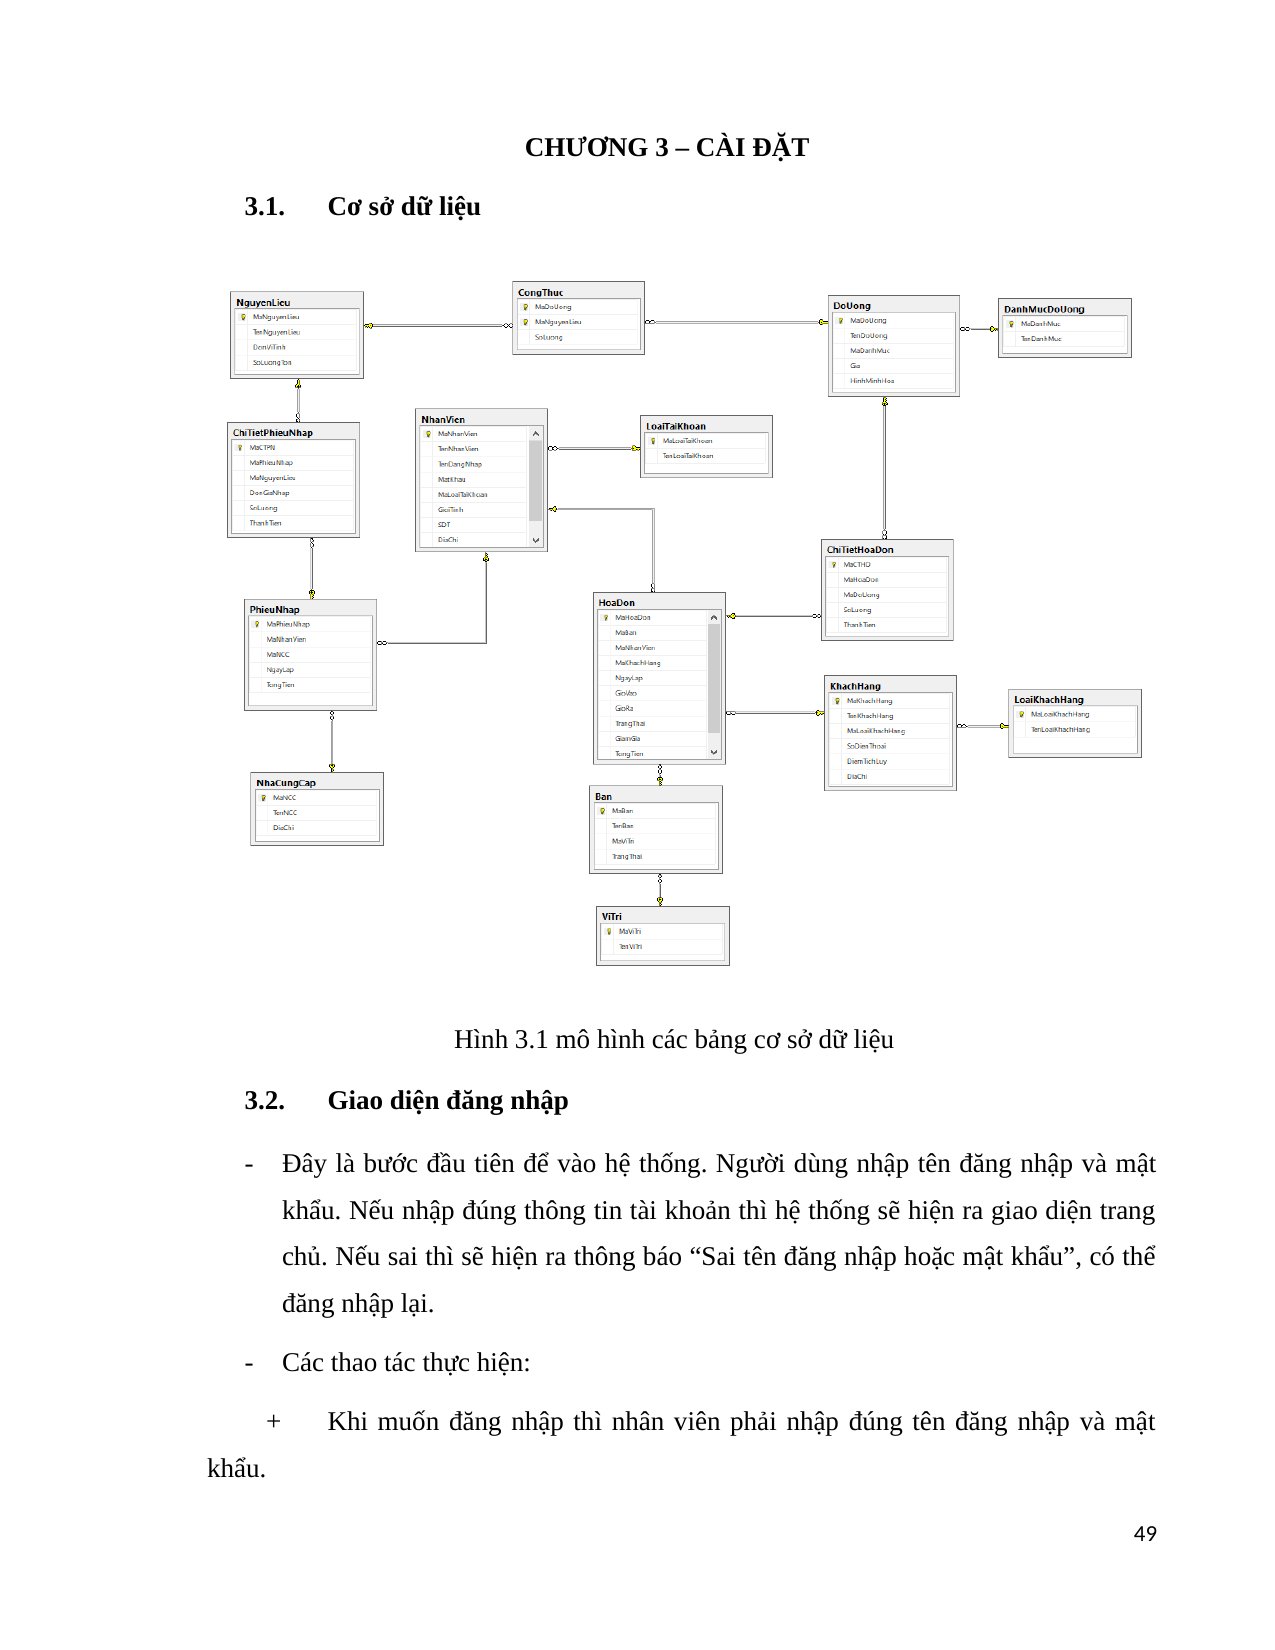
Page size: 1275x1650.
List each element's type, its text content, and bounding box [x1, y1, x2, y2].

table_header [191, 253, 1157, 1011]
text Các thao tác thực hiện: [244, 1346, 1157, 1377]
picture [202, 265, 1157, 982]
text Đây là bước đầu tiên để vào hệ thống. Người dùng nhập tên đăng nhập và mật khẩu. Nếu nhập đúng thông tin tài khoản thì hệ thống sẽ hiện ra giao diện trang chủ. Nếu sai thì sẽ hiện ra thông báo “Sai tên đăng nhập hoặc mật khẩu”, có thể đăng nhập lại. [244, 1147, 1157, 1318]
text Khi muốn đăng nhập thì nhân viên phải nhập đúng tên đăng nhập và mật khẩu. [207, 1406, 1157, 1483]
table_cell Hình 3.1 mô hình các bảng cơ sở dữ liệu [191, 1011, 1157, 1084]
list Giao diện đăng nhập [244, 1084, 1157, 1115]
text CHƯƠNG 3 – CÀI ĐẶT [177, 131, 1157, 162]
list Cơ sở dữ liệu [244, 190, 1157, 221]
